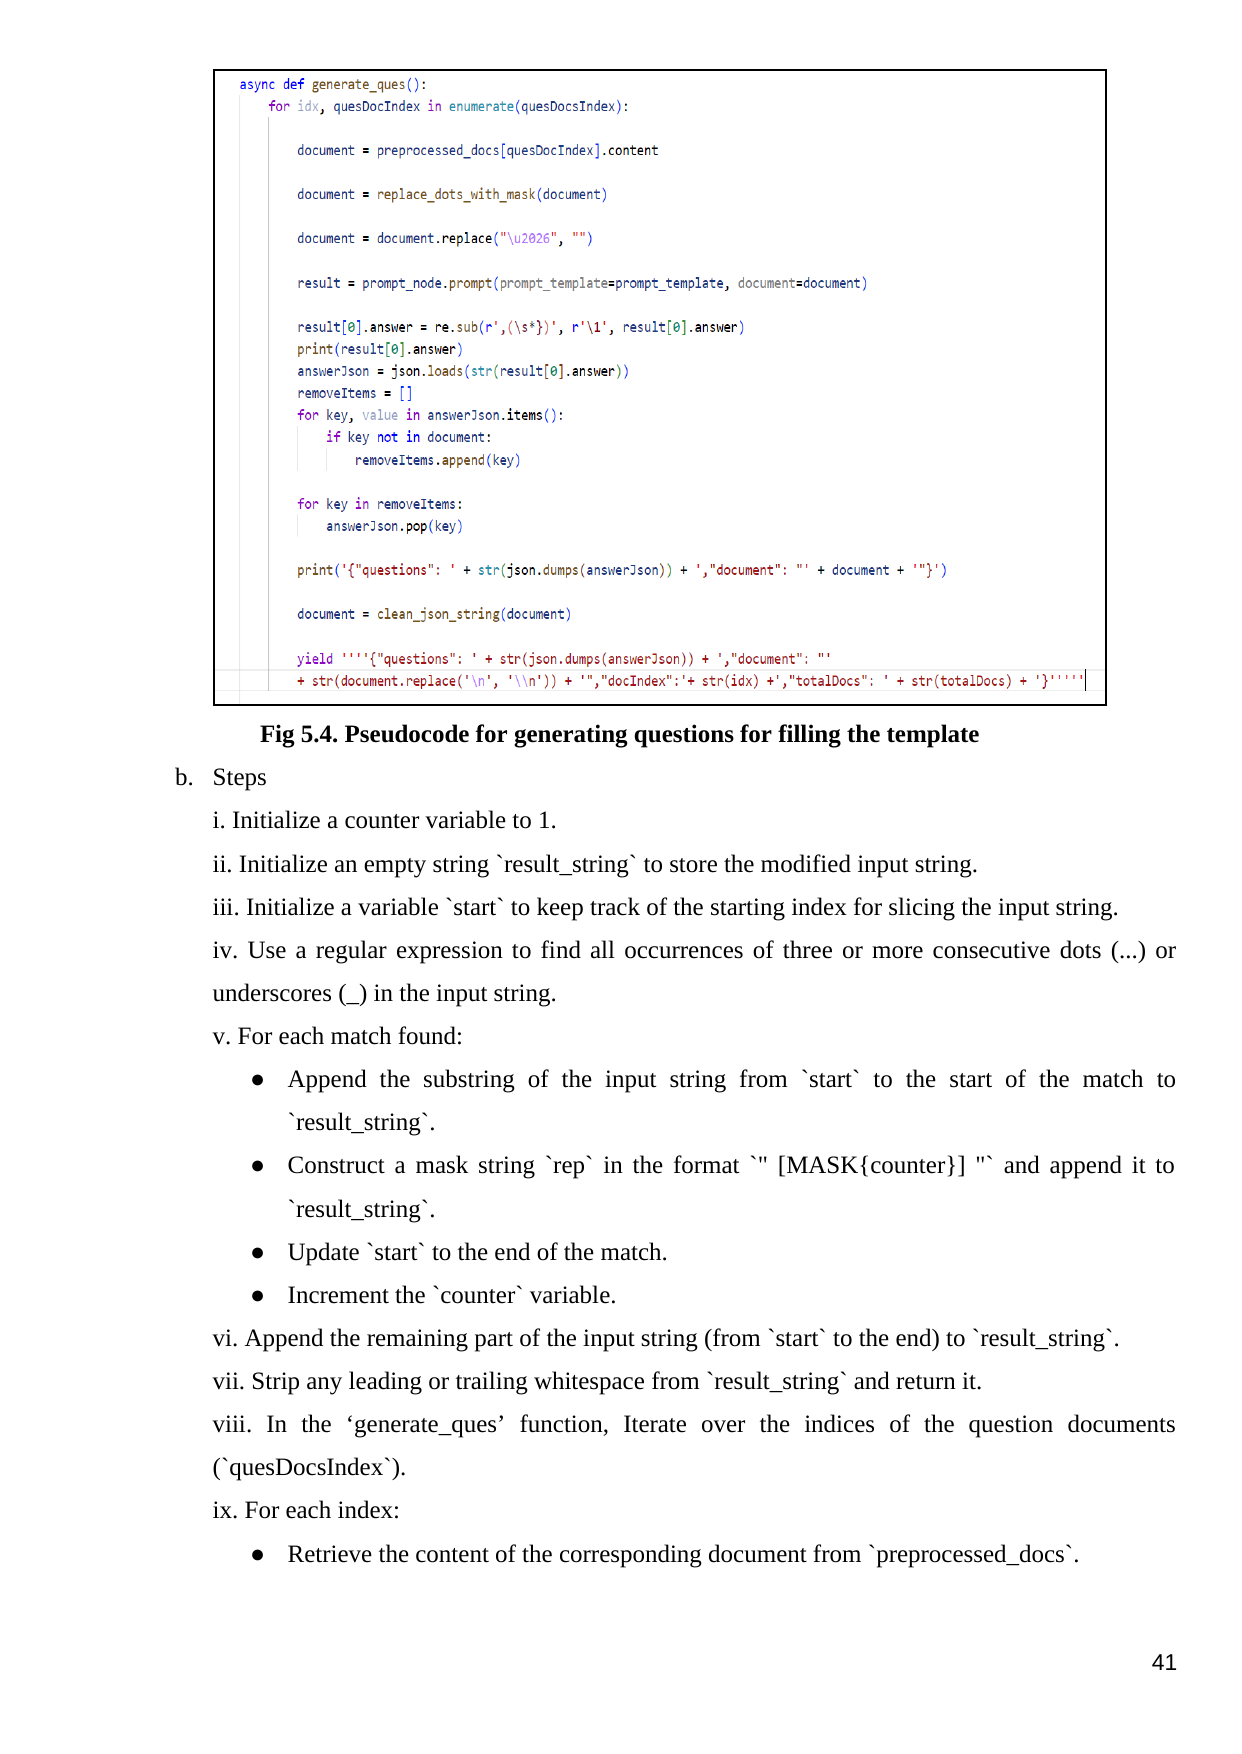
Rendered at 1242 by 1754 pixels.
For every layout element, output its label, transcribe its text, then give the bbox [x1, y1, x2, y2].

text i. Initialize a counter variable to 1. [212, 806, 1177, 834]
list Update `start` to the end of the match. [250, 1237, 1177, 1266]
list Increment the `counter` variable. [250, 1280, 1177, 1309]
list Steps [175, 762, 1177, 791]
text iii. Initialize a variable `start` to keep track of the starting index for slicing the input string. [212, 892, 1177, 921]
text v. For each match found: [212, 1021, 1177, 1050]
text ii. Initialize an empty string `result_string` to store the modified input string. [212, 849, 1177, 877]
text vii. Strip any leading or trailing whitespace from `result_string` and return it. [212, 1366, 1177, 1395]
list Construct a mask string `rep` in the format `" [MASK{counter}] "` and append it to `result_string`. [250, 1151, 1177, 1222]
list Retrieve the content of the corresponding document from `preprocessed_docs`. [250, 1539, 1177, 1567]
text ix. For each index: [212, 1496, 1177, 1524]
text iv. Use a regular expression to find all occurrences of three or more consecutive dots (...) or underscores (_) in the input string. [212, 935, 1177, 1007]
text Fig 5.4. Pseudocode for generating questions for filling the template [62, 719, 1177, 748]
picture [215, 71, 1105, 704]
text vi. Append the remaining part of the input string (from `start` to the end) to `result_string`. [212, 1323, 1177, 1352]
list Append the substring of the input string from `start` to the start of the match to `result_string`. [250, 1064, 1177, 1136]
text viii. In the ‘generate_ques’ function, Iterate over the indices of the question documents (`quesDocsIndex`). [212, 1409, 1177, 1481]
